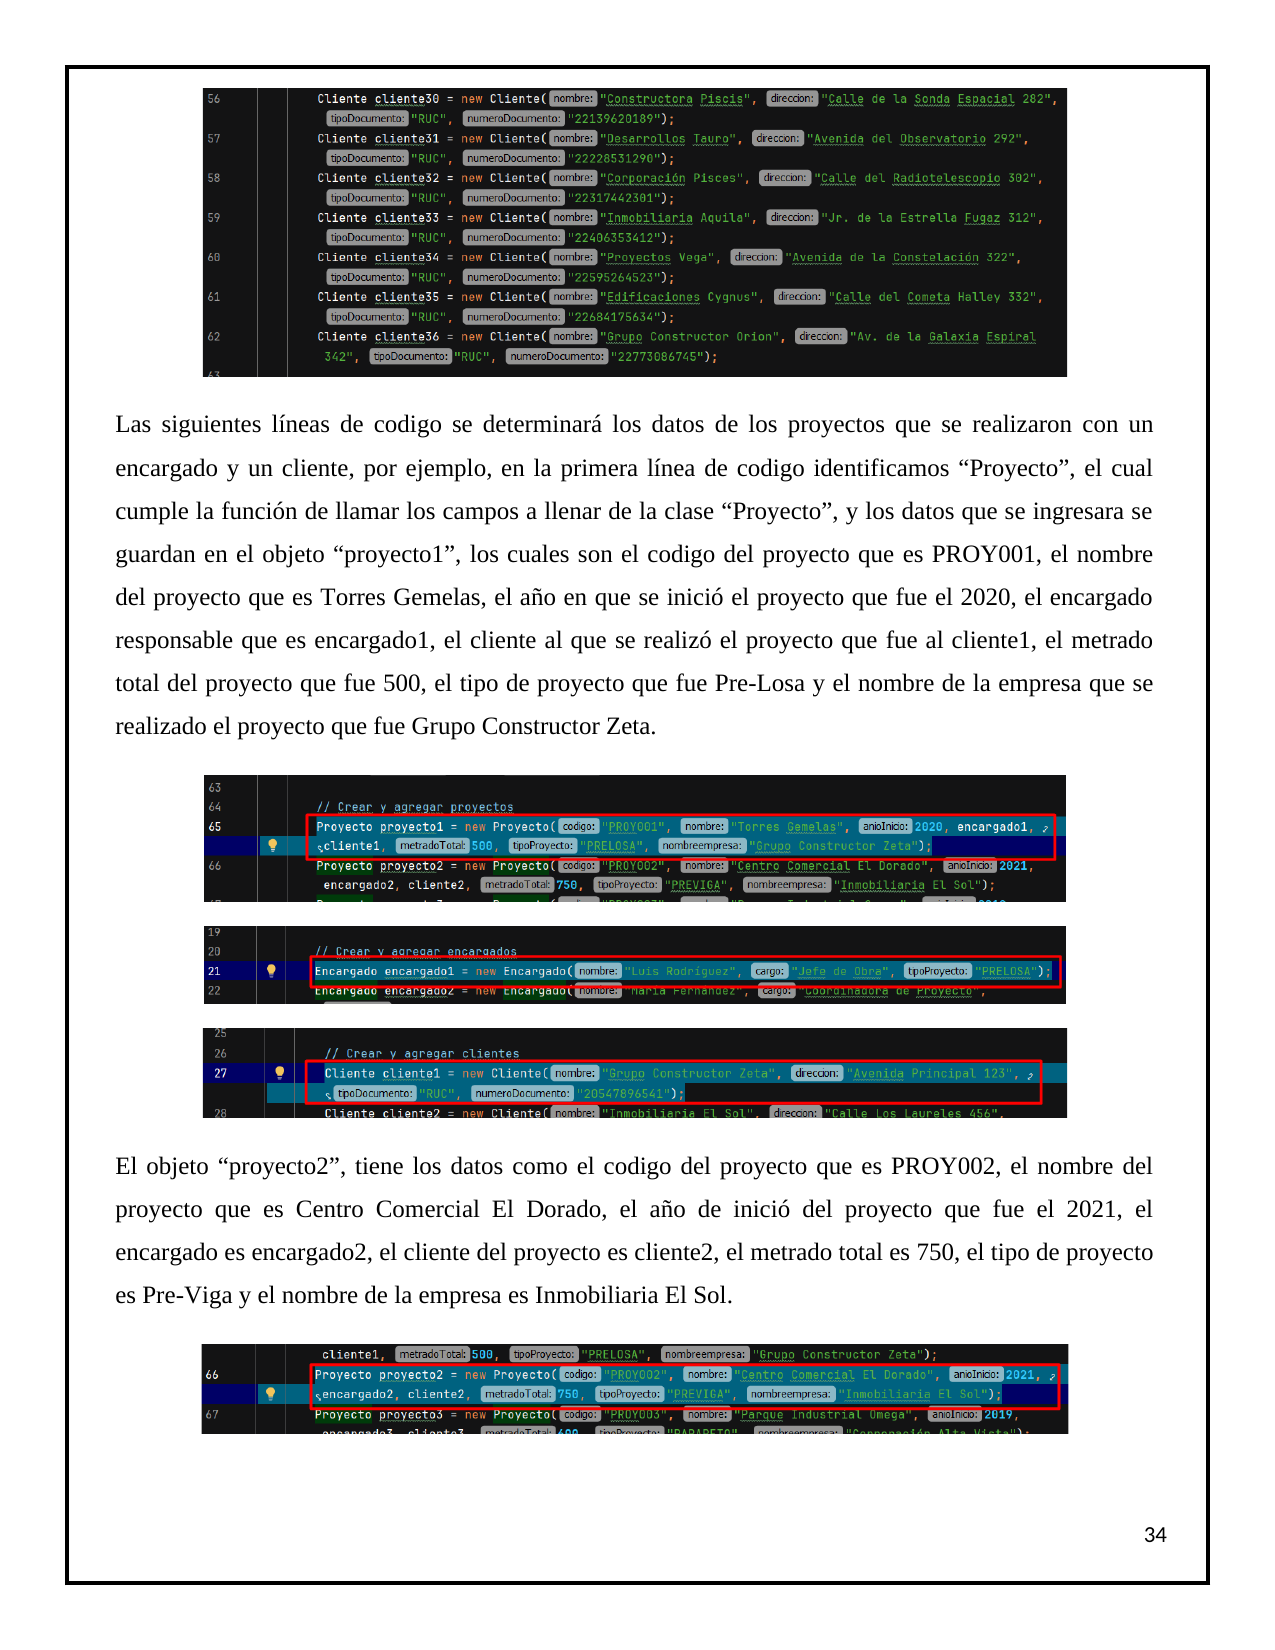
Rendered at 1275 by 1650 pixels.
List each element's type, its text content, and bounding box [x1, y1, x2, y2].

picture [204, 775, 1066, 902]
picture [202, 1028, 1068, 1118]
picture [202, 88, 1068, 377]
picture [201, 1344, 1069, 1434]
text Las siguientes líneas de codigo se determinará los datos de los proyectos que se realizaron con un encargado y un cliente, por ejemplo, en la primera línea de codigo identificamos “Proyecto”, el cual cumple la función de llamar los campos a llenar de la clase “Proyecto”, y los datos que se ingresara se guardan en el objeto “proyecto1”, los cuales son el codigo del proyecto que es PROY001, el nombre del proyecto que es Torres Gemelas, el año en que se inició el proyecto que fue el 2020, el encargado responsable que es encargado1, el cliente al que se realizó el proyecto que fue al cliente1, el metrado total del proyecto que fue 500, el tipo de proyecto que fue Pre-Losa y el nombre de la empresa que se realizado el proyecto que fue Grupo Constructor Zeta. [115, 409, 1155, 740]
picture [204, 926, 1066, 1004]
text El objeto “proyecto2”, tiene los datos como el codigo del proyecto que es PROY002, el nombre del proyecto que es Centro Comercial El Dorado, el año de inició del proyecto que fue el 2021, el encargado es encargado2, el cliente del proyecto es cliente2, el metrado total es 750, el tipo de proyecto es Pre-Viga y el nombre de la empresa es Inmobiliaria El Sol. [115, 1151, 1155, 1309]
